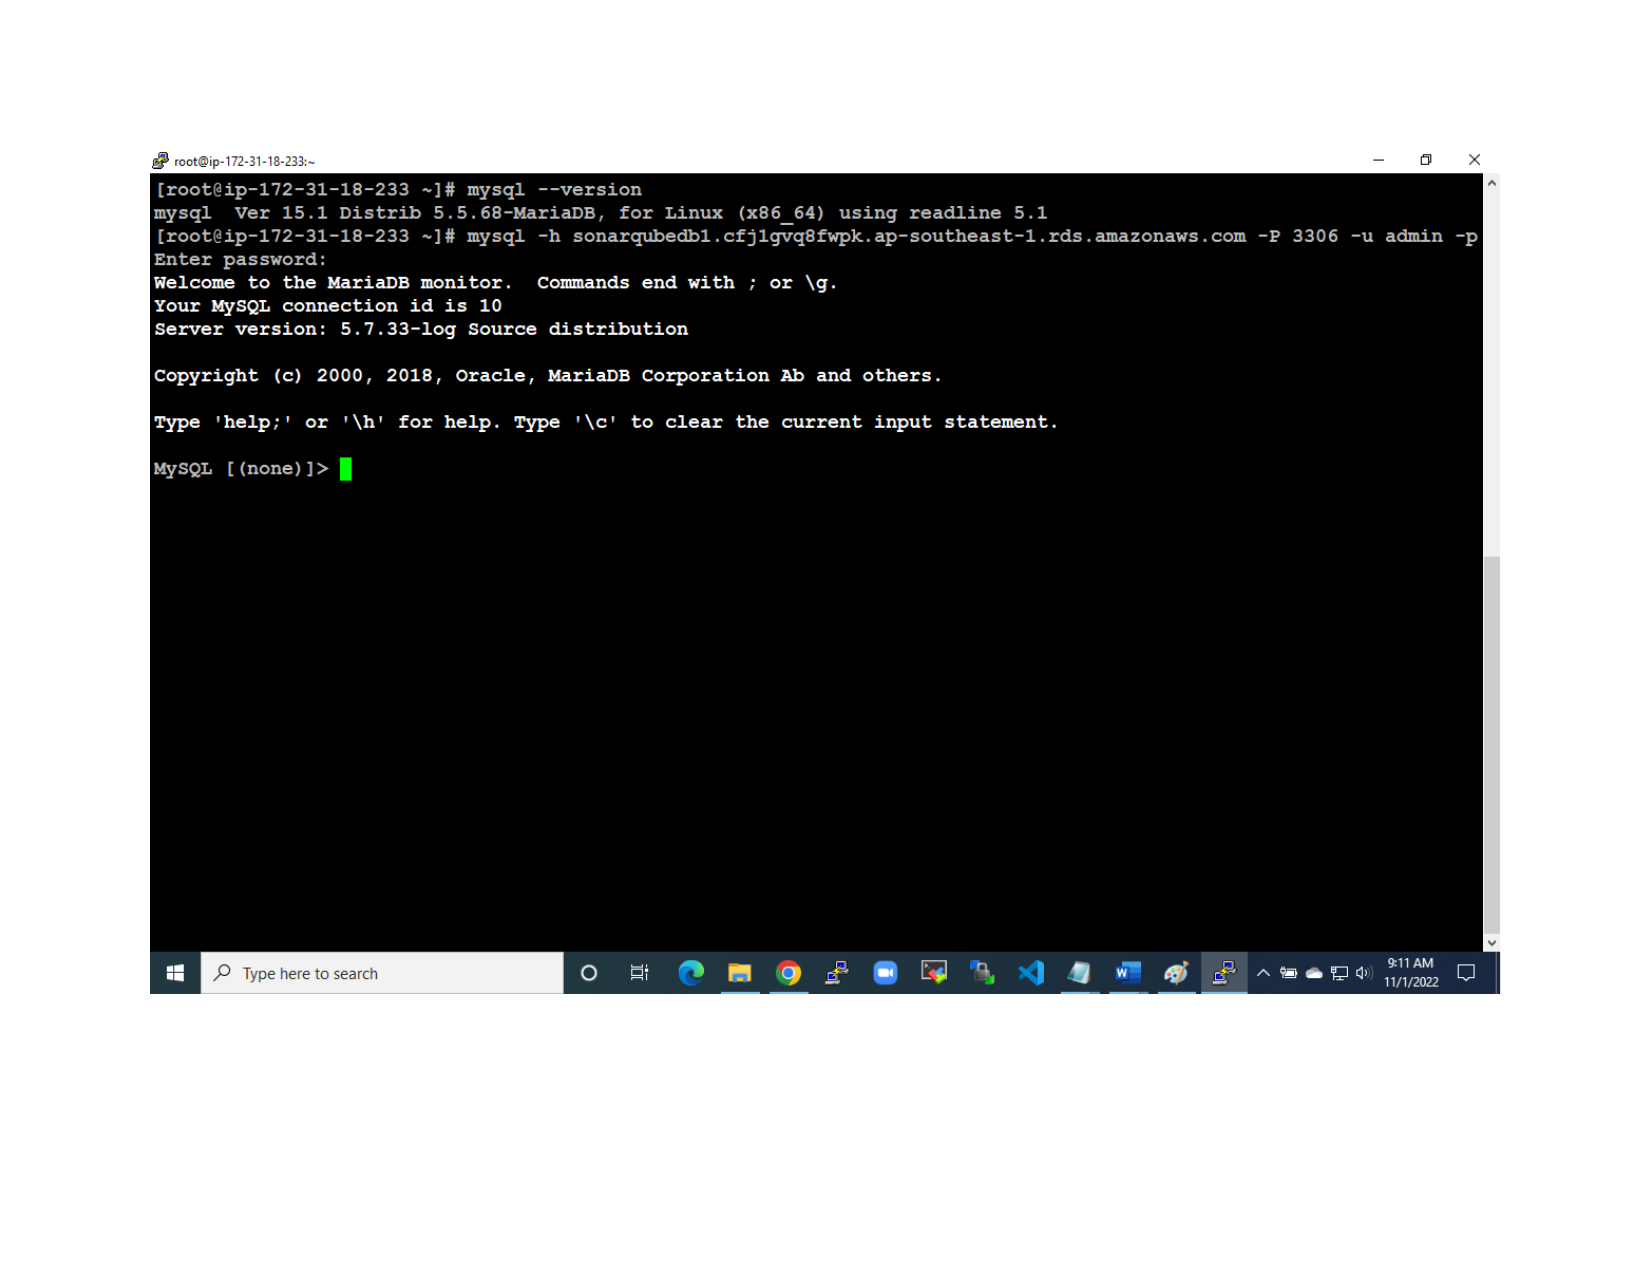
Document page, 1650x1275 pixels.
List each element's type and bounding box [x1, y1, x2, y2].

picture [150, 150, 1500, 994]
